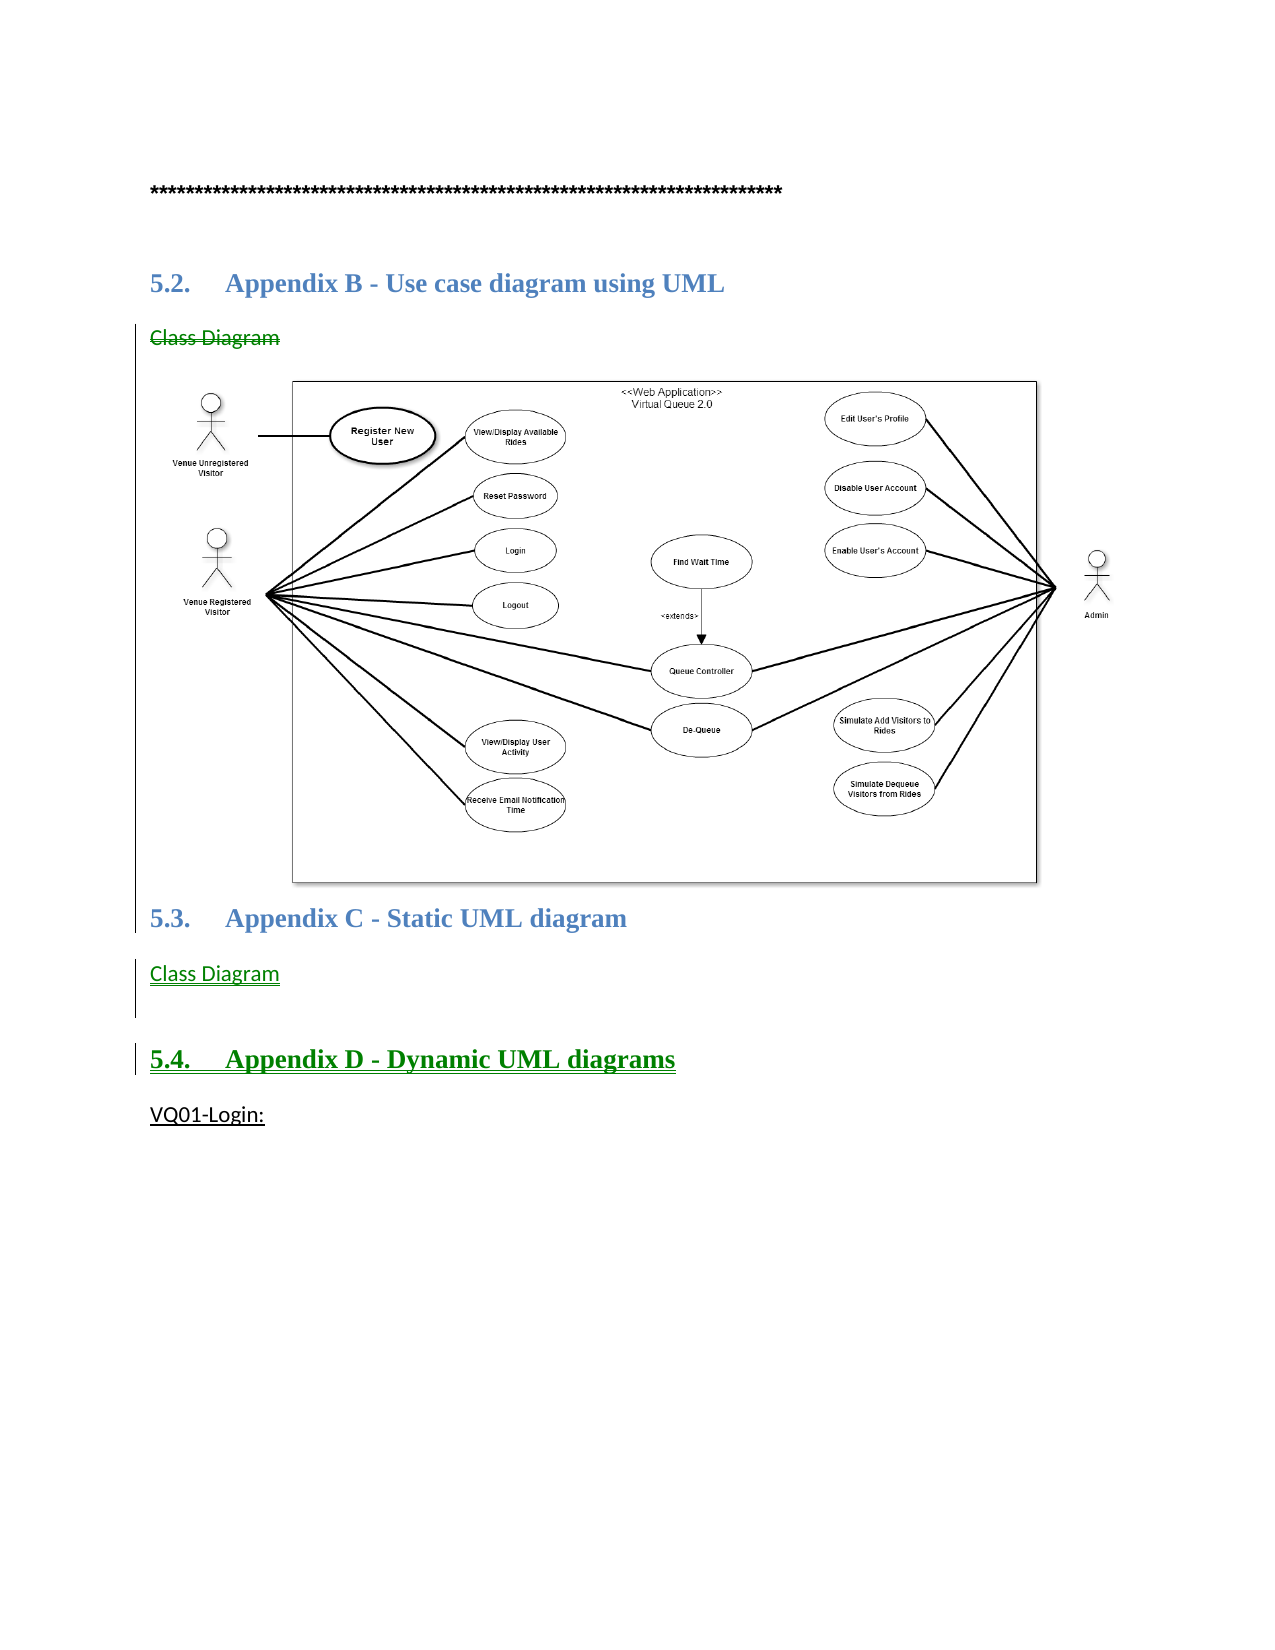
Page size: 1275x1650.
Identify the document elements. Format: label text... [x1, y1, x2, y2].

text 5.2. Appendix B - Use case diagram using UML [150, 267, 1125, 298]
text 5.3. Appendix C - Static UML diagram [150, 902, 1125, 933]
text VQ01-Login: [150, 1100, 1125, 1128]
picture [150, 351, 1124, 903]
text *********************************************************************** [150, 180, 1125, 207]
